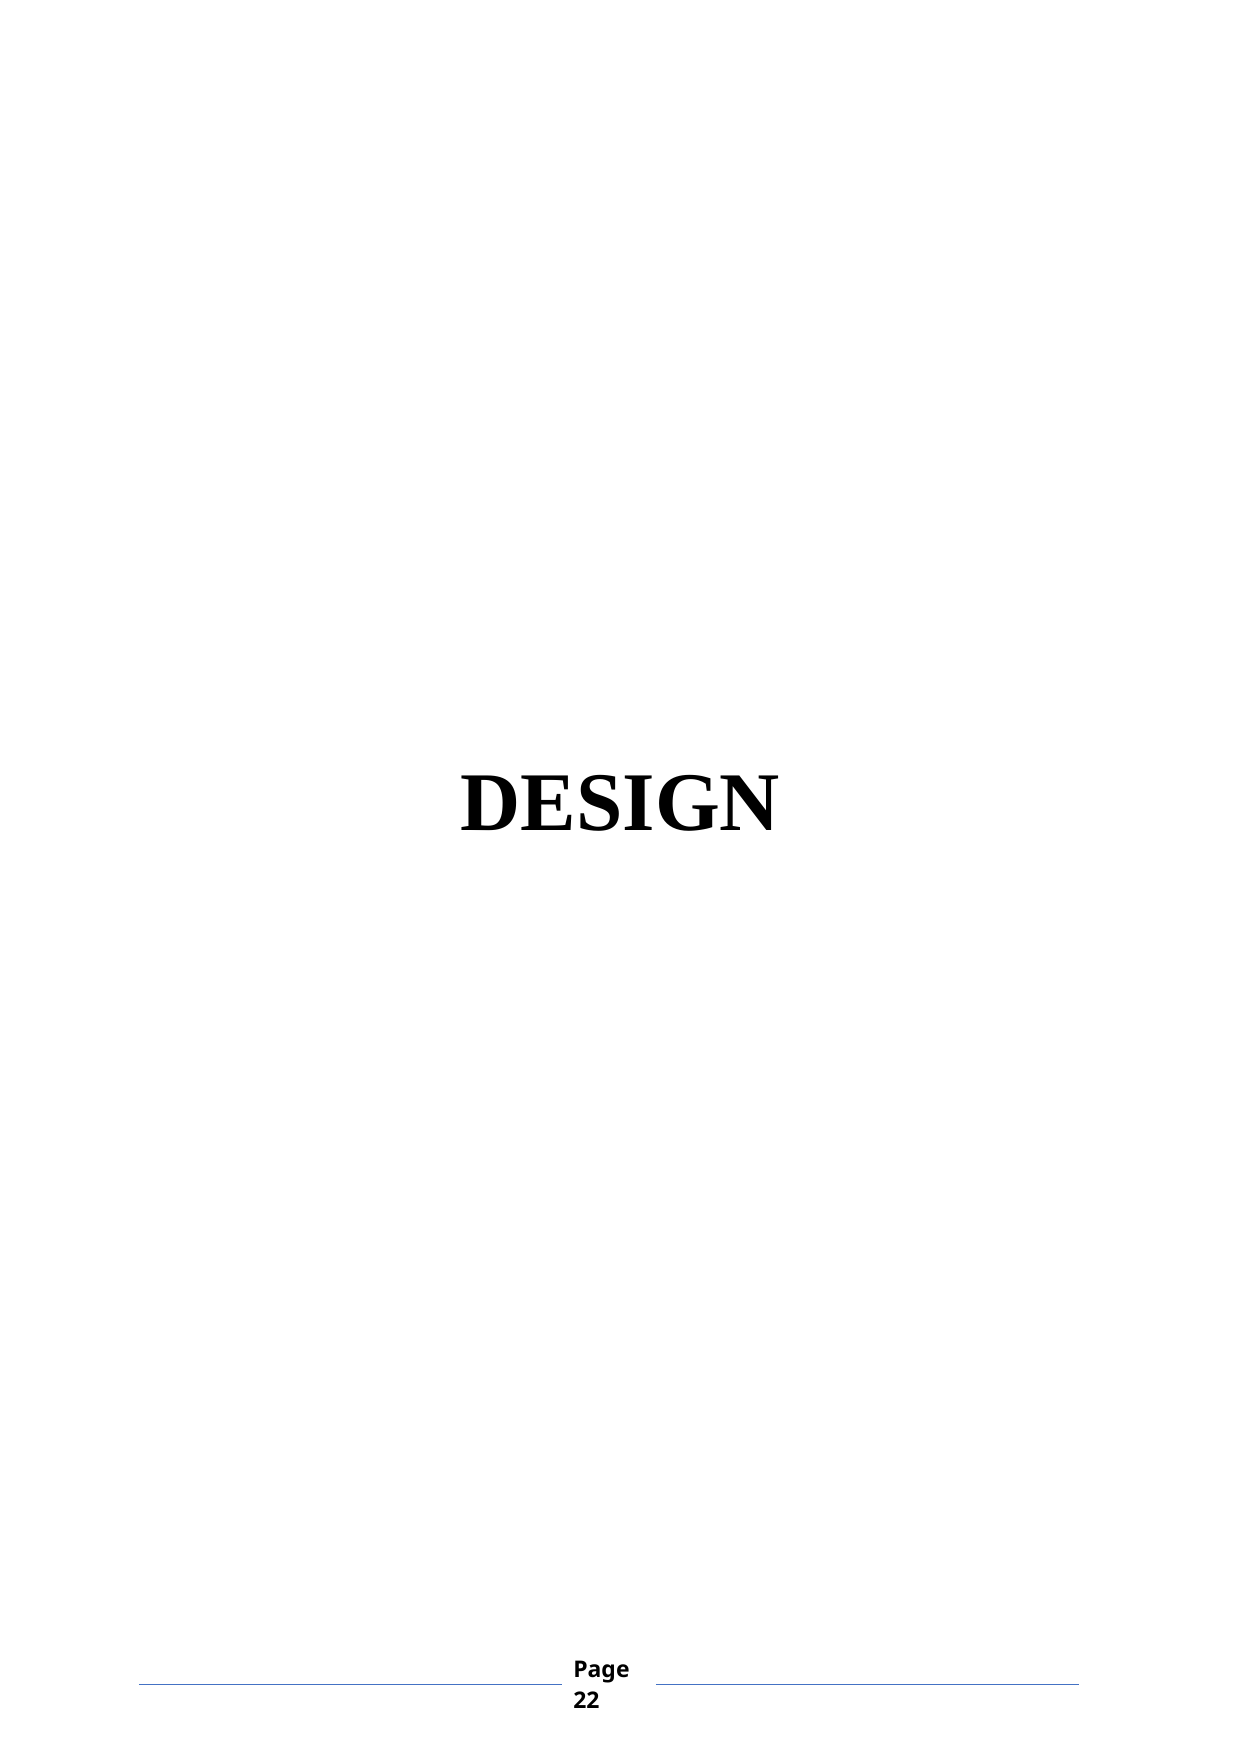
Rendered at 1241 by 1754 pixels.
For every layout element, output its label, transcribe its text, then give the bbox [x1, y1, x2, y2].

text DESIGN [150, 753, 1090, 849]
